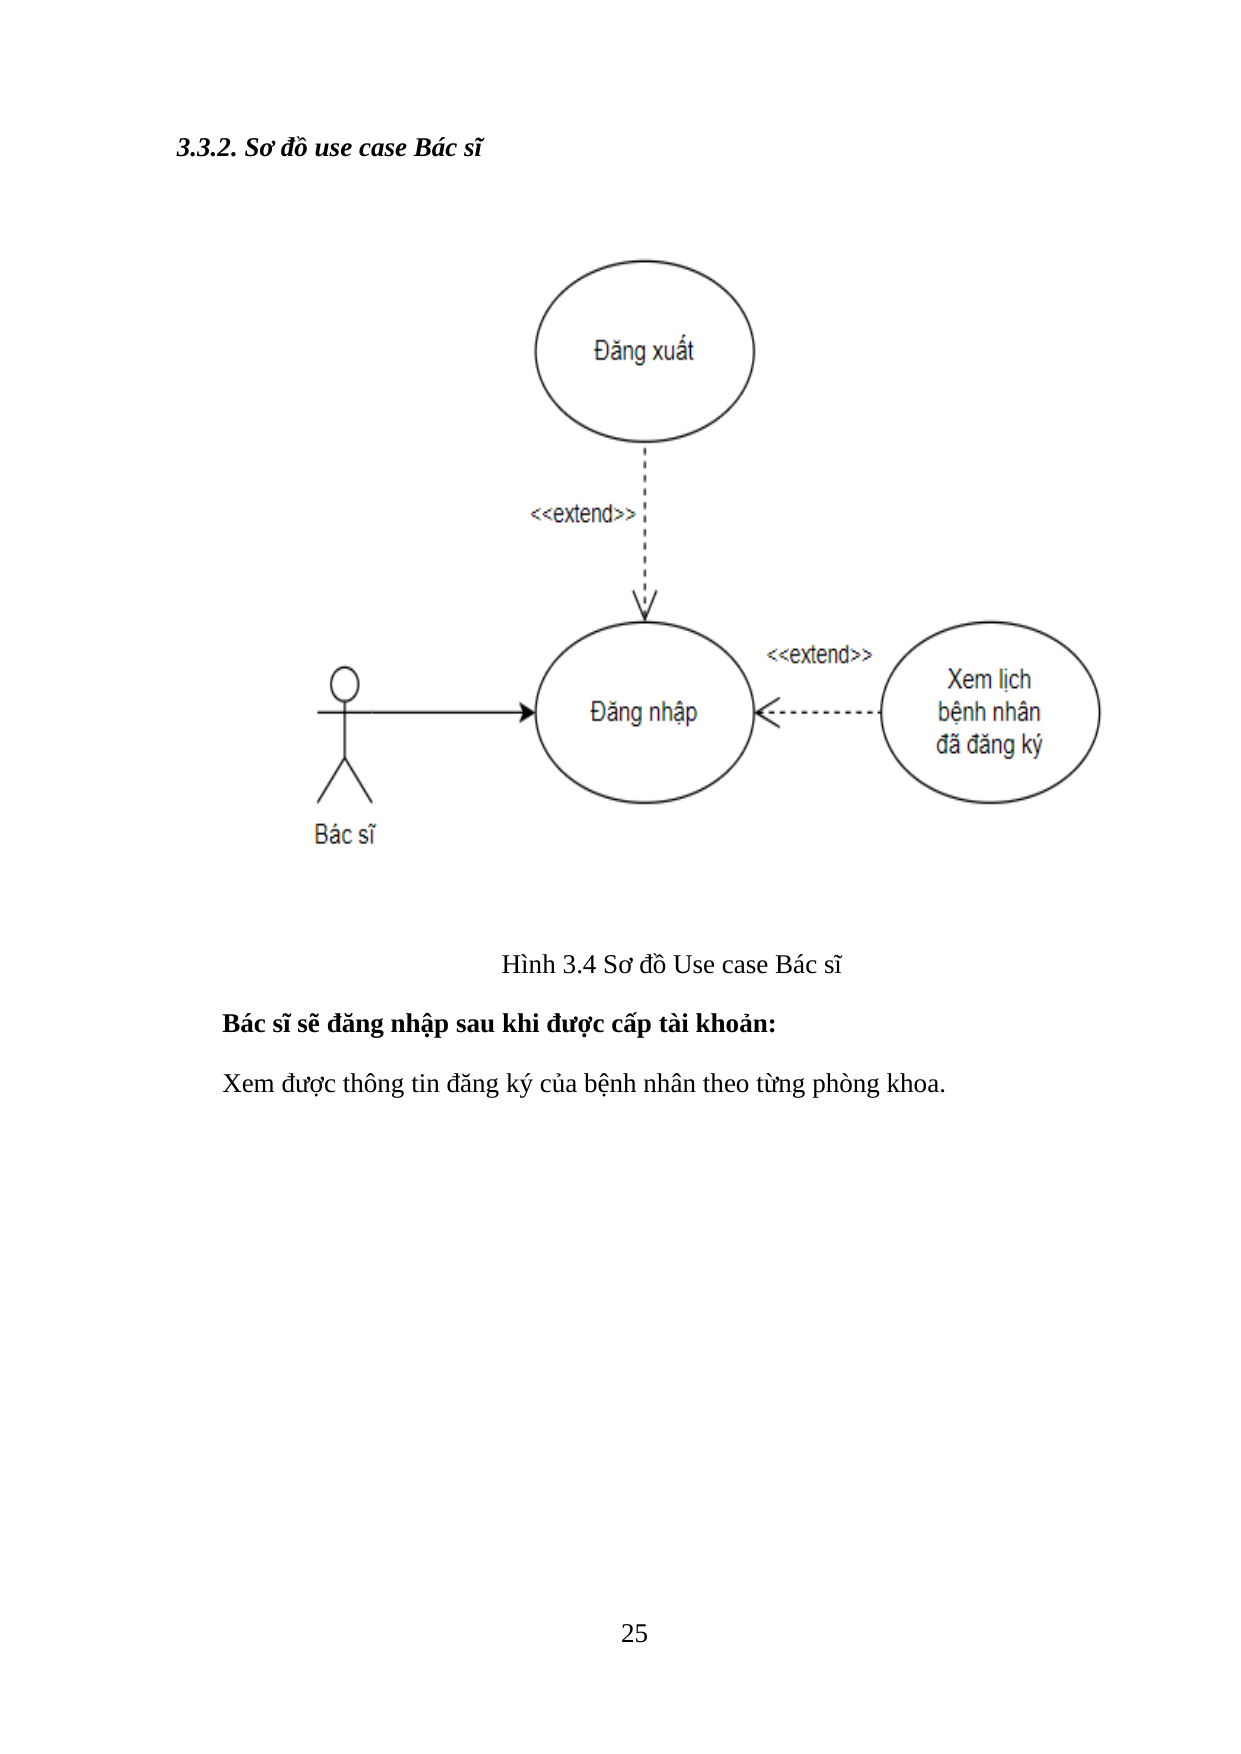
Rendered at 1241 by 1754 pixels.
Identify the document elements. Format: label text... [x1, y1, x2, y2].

picture [252, 214, 1175, 891]
subtitle Sơ đồ use case Bác sĩ [177, 131, 1122, 162]
text Xem được thông tin đăng ký của bệnh nhân theo từng phòng khoa. [147, 1067, 1122, 1098]
text Bác sĩ sẽ đăng nhập sau khi được cấp tài khoản: [147, 1008, 1122, 1039]
